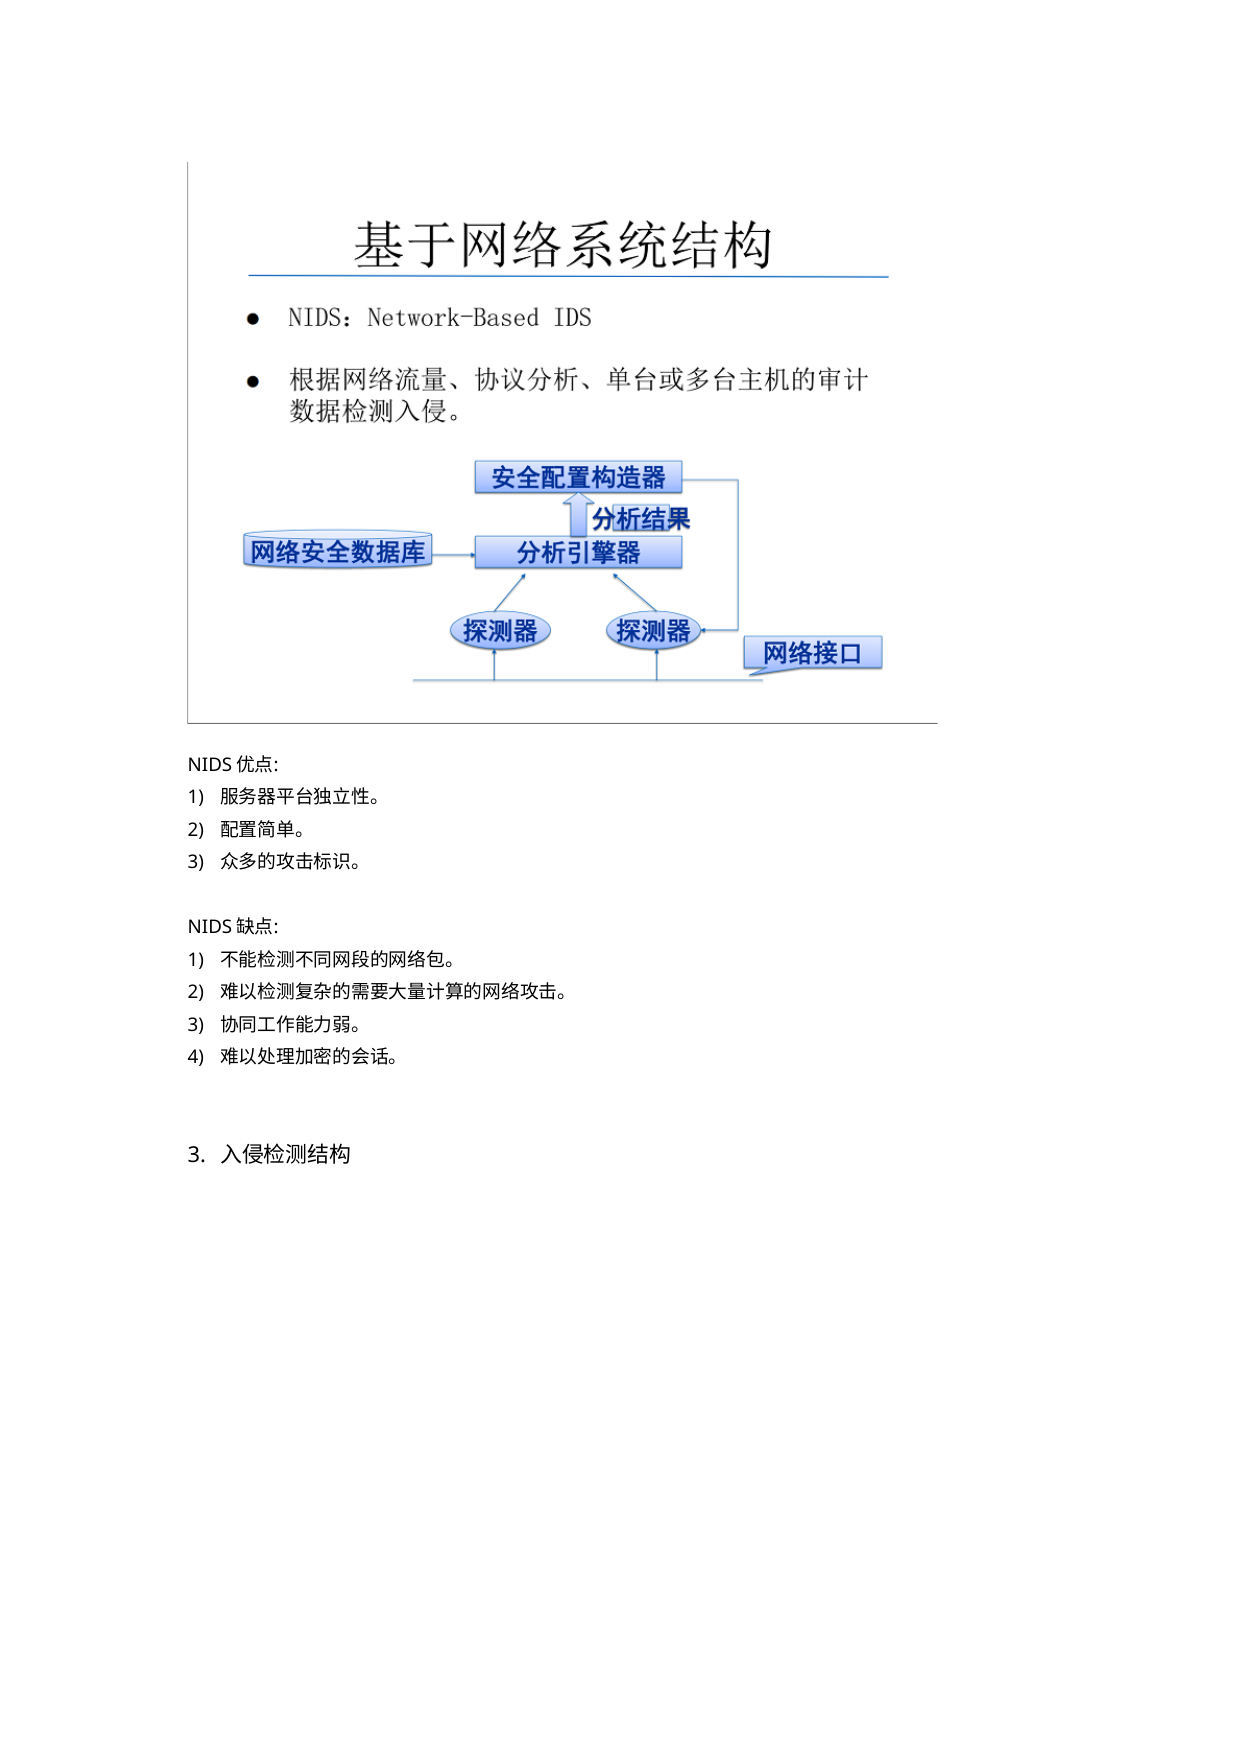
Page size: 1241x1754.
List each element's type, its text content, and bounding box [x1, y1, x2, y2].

picture [187, 162, 938, 724]
list 入侵检测结构 [187, 1137, 1053, 1169]
list 难以检测复杂的需要大量计算的网络攻击。 [187, 974, 1053, 1007]
list 众多的攻击标识。 [187, 844, 1053, 877]
list NIDS缺点: [187, 909, 1053, 942]
list 难以处理加密的会话。 [187, 1039, 1053, 1072]
list NIDS优点: [187, 747, 1053, 779]
list 服务器平台独立性。 [187, 779, 1053, 812]
list 协同工作能力弱。 [187, 1007, 1053, 1039]
list 配置简单。 [187, 812, 1053, 844]
list 不能检测不同网段的网络包。 [187, 942, 1053, 974]
